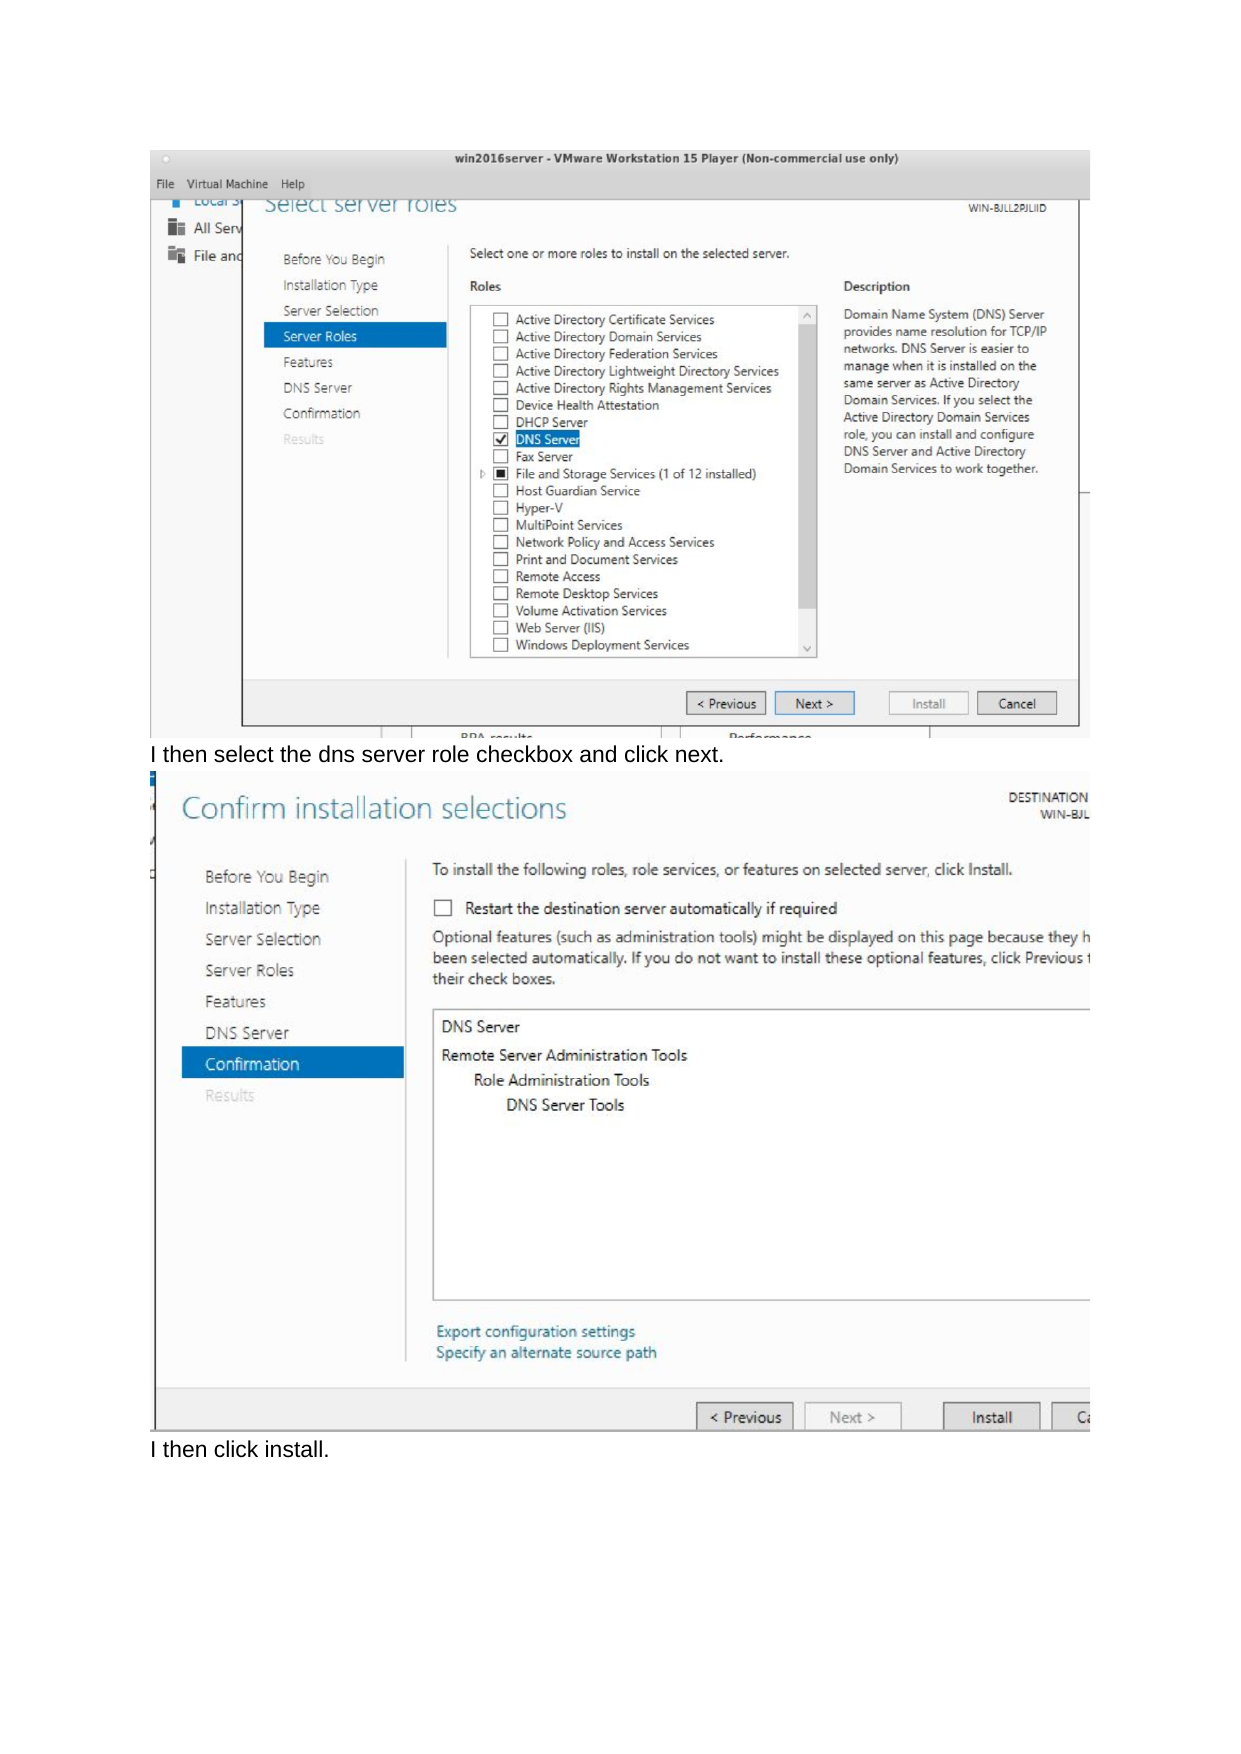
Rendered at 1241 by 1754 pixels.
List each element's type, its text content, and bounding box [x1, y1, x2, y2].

picture [150, 771, 1091, 1432]
picture [150, 150, 1091, 738]
text I then click install. [150, 1436, 1090, 1462]
text I then select the dns server role checkbox and click next. [150, 741, 1090, 768]
